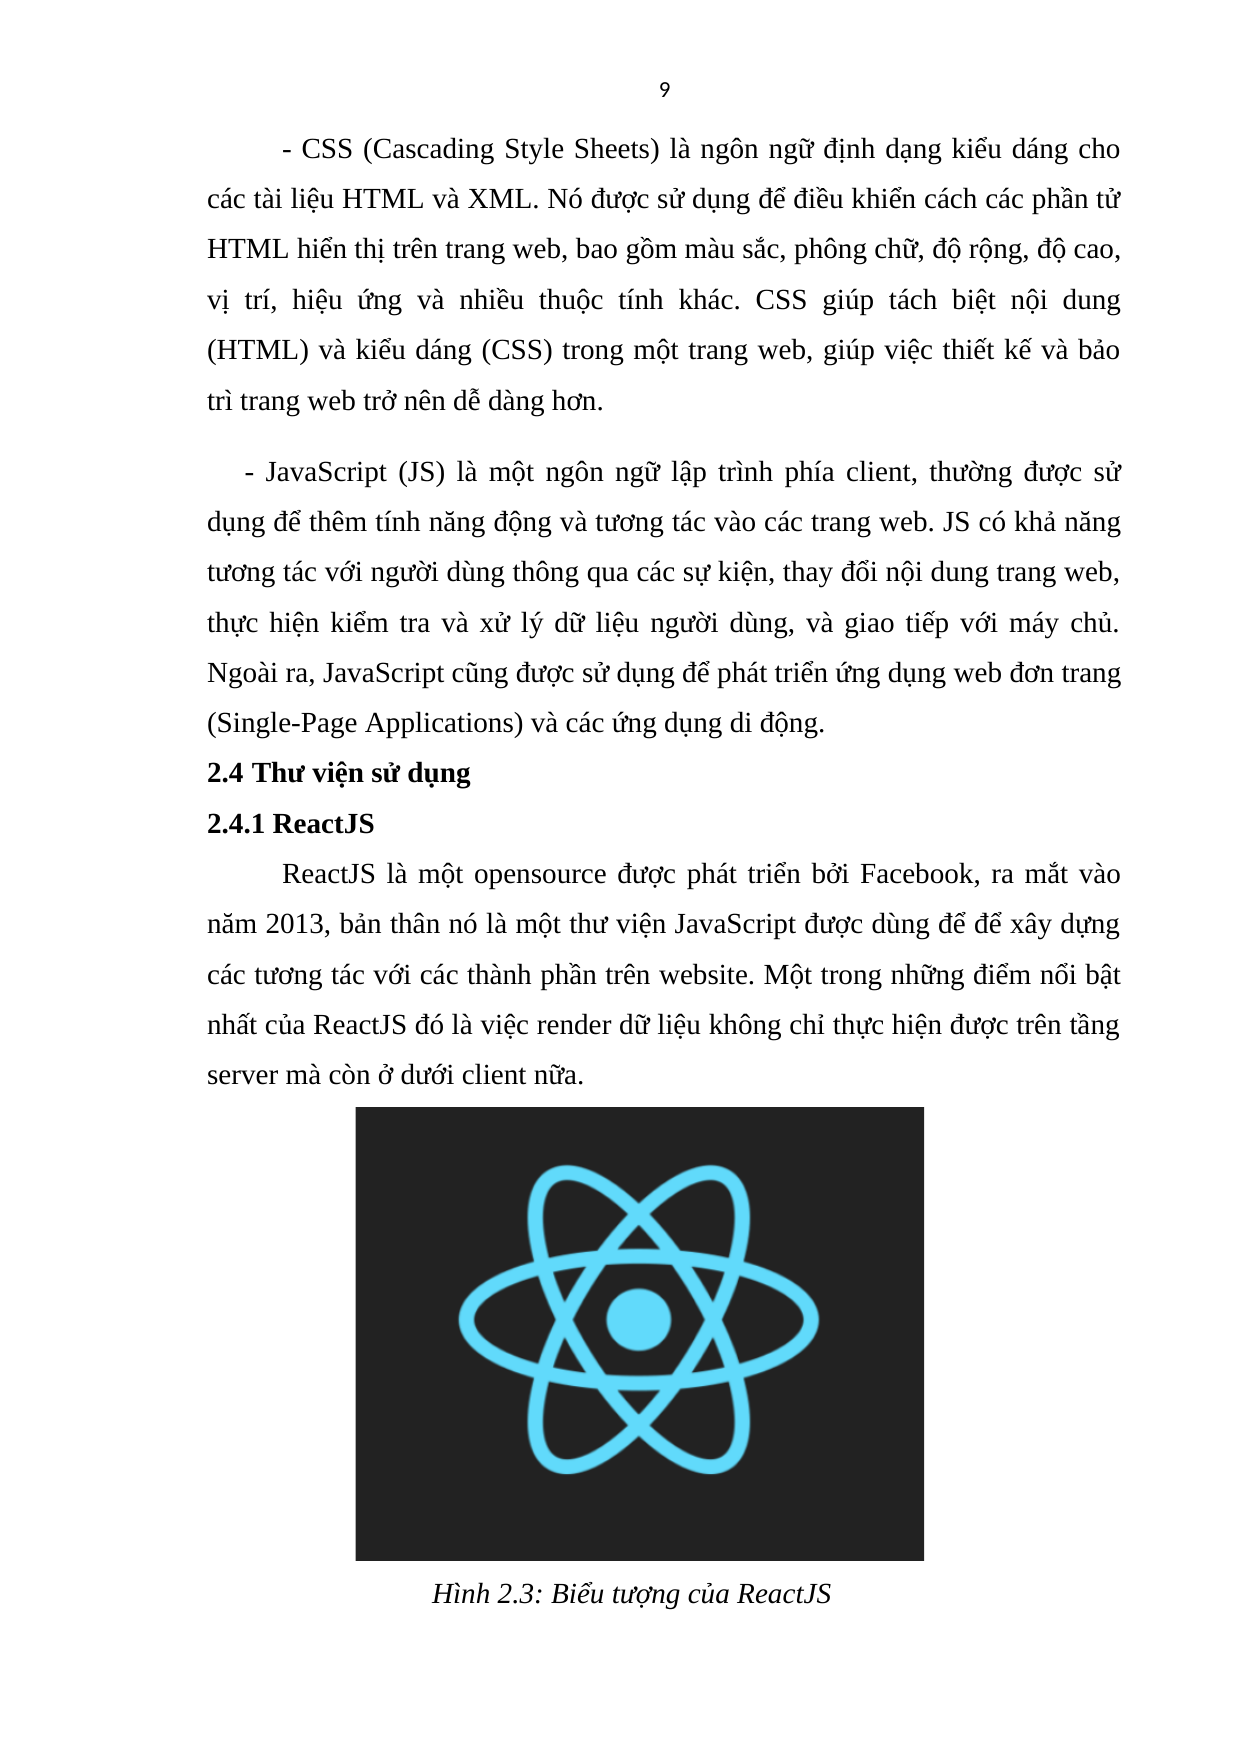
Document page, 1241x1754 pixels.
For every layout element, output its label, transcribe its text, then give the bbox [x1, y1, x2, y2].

text - JavaScript (JS) là một ngôn ngữ lập trình phía client, thường được sử dụng để thêm tính năng động và tương tác vào các trang web. JS có khả năng tương tác với người dùng thông qua các sự kiện, thay đổi nội dung trang web, thực hiện kiểm tra và xử lý dữ liệu người dùng, và giao tiếp với máy chủ. Ngoài ra, JavaScript cũng được sử dụng để phát triển ứng dụng web đơn trang (Single-Page Applications) và các ứng dụng di động. [207, 454, 1122, 739]
picture [355, 1107, 925, 1561]
text ReactJS là một opensource được phát triển bởi Facebook, ra mắt vào năm 2013, bản thân nó là một thư viện JavaScript được dùng để để xây dựng các tương tác với các thành phần trên website. Một trong những điểm nổi bật nhất của ReactJS đó là việc render dữ liệu không chỉ thực hiện được trên tầng server mà còn ở dưới client nữa. [207, 856, 1122, 1091]
text Hình 2.3: Biểu tượng của ReactJS [357, 1576, 1122, 1609]
text - CSS (Cascading Style Sheets) là ngôn ngữ định dạng kiểu dáng cho các tài liệu HTML và XML. Nó được sử dụng để điều khiển cách các phần tử HTML hiển thị trên trang web, bao gồm màu sắc, phông chữ, độ rộng, độ cao, vị trí, hiệu ứng và nhiều thuộc tính khác. CSS giúp tách biệt nội dung (HTML) và kiểu dáng (CSS) trong một trang web, giúp việc thiết kế và bảo trì trang web trở nên dễ dàng hơn. [207, 131, 1122, 416]
text 2.4.1 ReactJS [207, 806, 1122, 839]
list Thư viện sử dụng [207, 756, 1122, 789]
